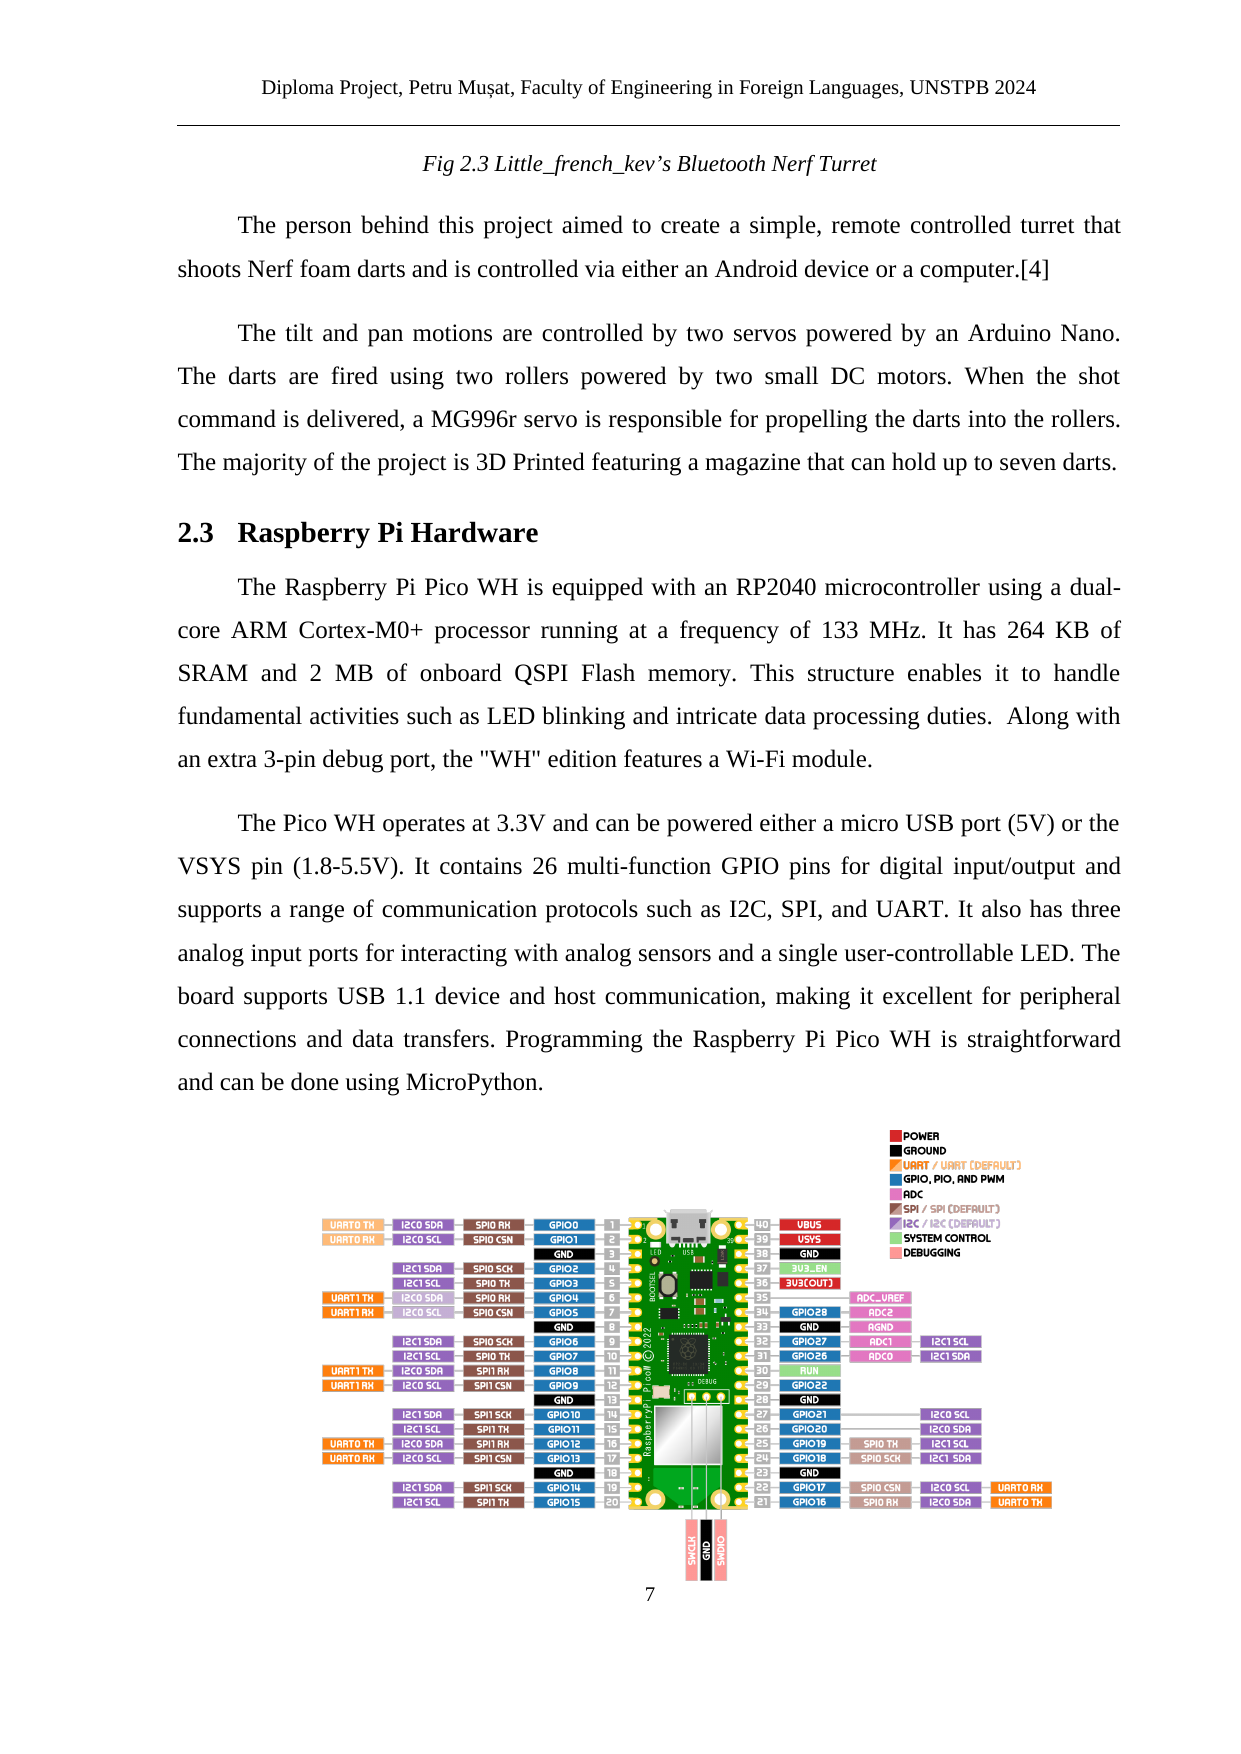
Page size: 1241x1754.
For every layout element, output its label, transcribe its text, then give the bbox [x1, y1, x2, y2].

picture [322, 1130, 1052, 1581]
text The person behind this project aimed to create a simple, remote controlled turret that shoots Nerf foam darts and is controlled via either an Android device or a computer.[4] [177, 211, 1122, 282]
subtitle Raspberry Pi Hardware [177, 515, 1122, 549]
text The Raspberry Pi Pico WH is equipped with an RP2040 microcontroller using a dual-core ARM Cortex-M0+ processor running at a frequency of 133 MHz. It has 264 KB of SRAM and 2 MB of onboard QSPI Flash memory. This structure enables it to handle fundamental activities such as LED blinking and intricate data processing duties. Along with an extra 3-pin debug port, the "WH" edition features a Wi-Fi module. [177, 572, 1122, 773]
text The tilt and pan motions are controlled by two servos powered by an Arduino Nano. The darts are fired using two rollers powered by two small DC motors. When the shot command is delivered, a MG996r servo is responsible for propelling the darts into the rollers. The majority of the project is 3D Printed featuring a magazine that can hold up to seven darts. [177, 318, 1122, 476]
text The Pico WH operates at 3.3V and can be powered either a micro USB port (5V) or the VSYS pin (1.8-5.5V). It contains 26 multi-function GPIO pins for digital input/output and supports a range of communication protocols such as I2C, SPI, and UART. It also has three analog input ports for interacting with analog sensors and a single user-controllable LED. The board supports USB 1.1 device and host communication, making it excellent for peripheral connections and data transfers. Programming the Raspberry Pi Pico WH is straightforward and can be done using MicroPython. [177, 808, 1122, 1096]
